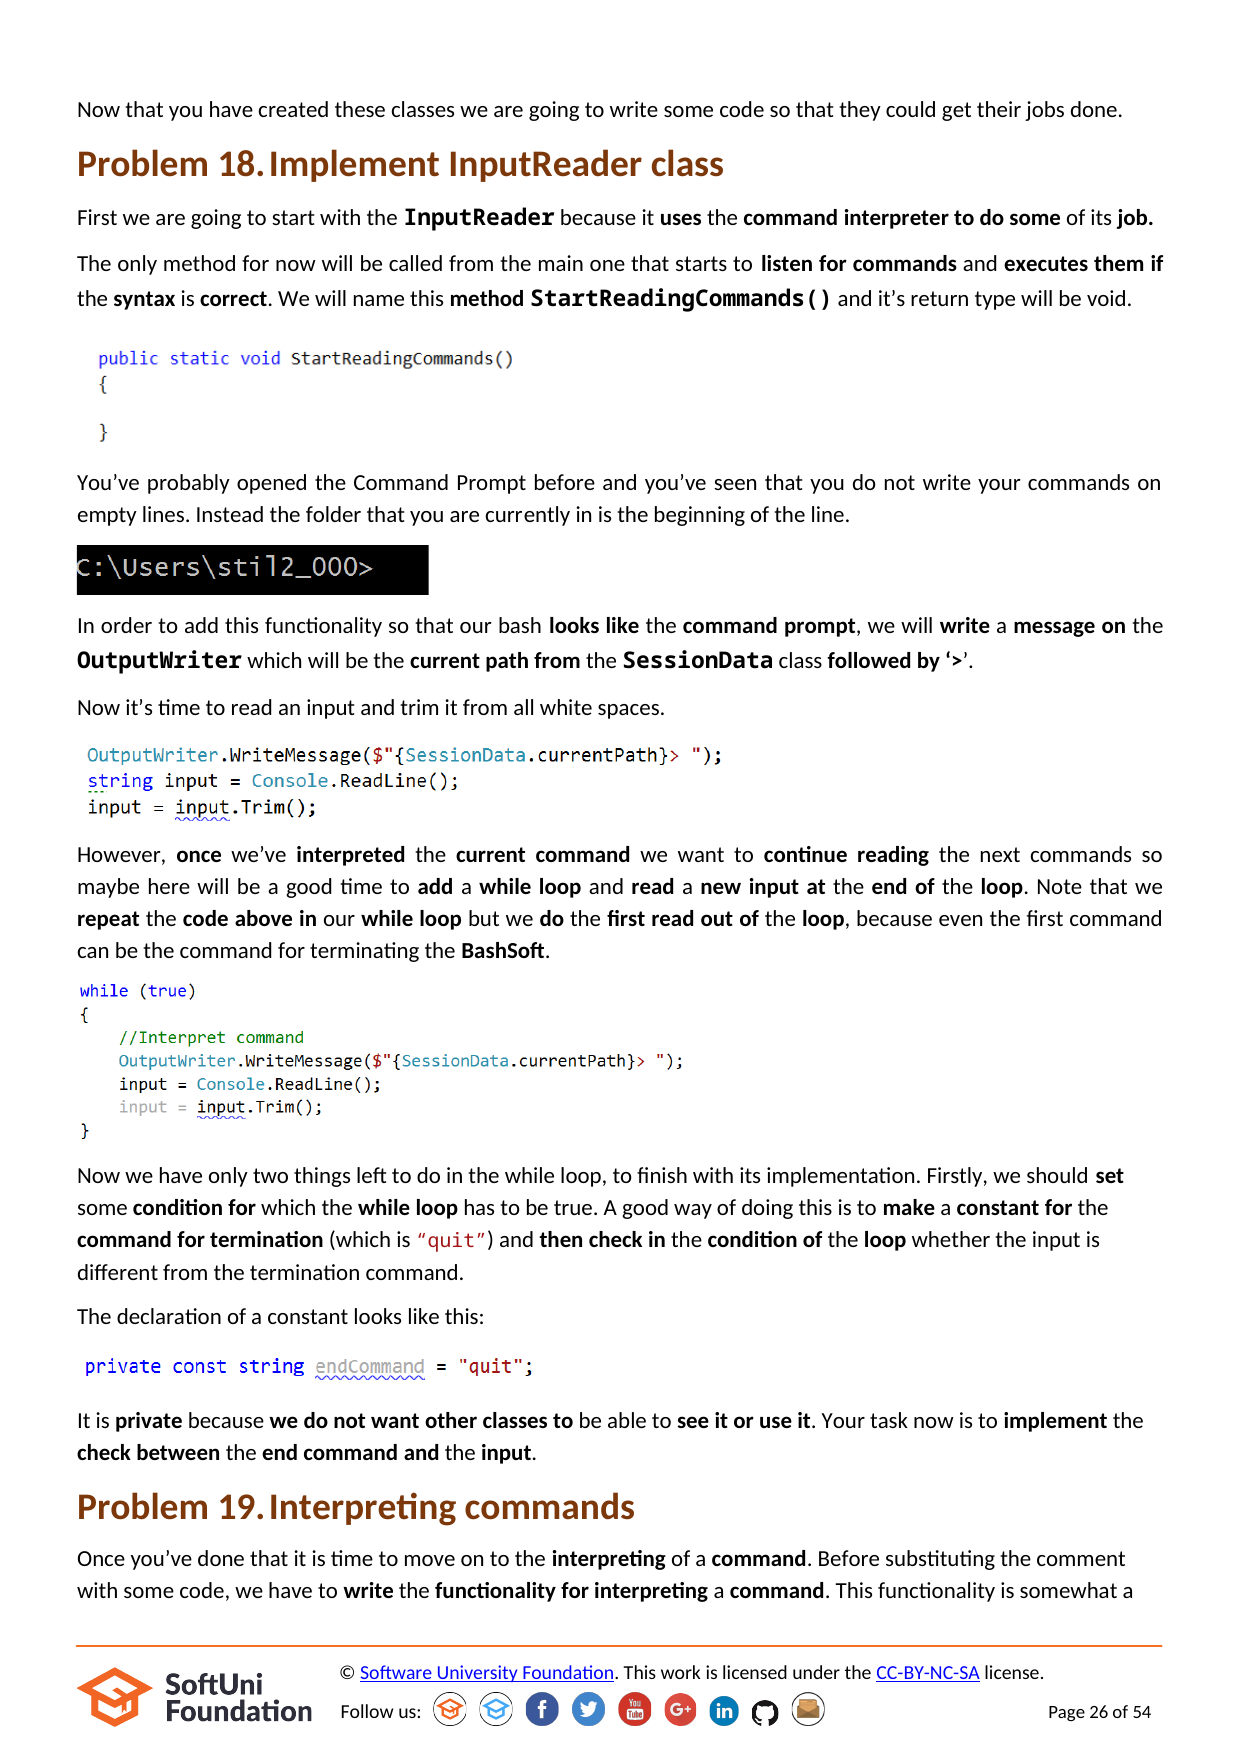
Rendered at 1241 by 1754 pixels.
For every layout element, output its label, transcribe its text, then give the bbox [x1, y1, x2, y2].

subtitle Interpreting commands [77, 1483, 1163, 1529]
text The only method for now will be called from the main one that starts to listen for commands and executes them if the syntax is correct. We will name this method StartReadingCommands() and it’s return type will be void. [77, 249, 1163, 313]
picture [572, 1692, 605, 1726]
picture [791, 1692, 825, 1726]
picture [752, 1700, 779, 1726]
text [77, 1544, 1163, 1604]
picture [723, 1708, 732, 1717]
picture [76, 981, 689, 1145]
text Now we have only two things left to do in the while loop, to finish with its implementation. Firstly, we should set some condition for which the while loop has to be true. A good way of doing this is to make a constant for the command for termination (which is “quit”) and then check in the condition of the loop whether the input is different from the termination command. [77, 1161, 1163, 1286]
text In order to add this functionality so that our bash looks like the command prompt, we will write a message on the OutputWriter which will be the current path from the SessionData class followed by ‘>’. [77, 612, 1163, 676]
picture [76, 737, 774, 824]
text It is private because we do not want other classes to be able to see it or use it. Your task now is to implement the check between the end command and the input. [77, 1406, 1163, 1466]
picture [76, 545, 429, 595]
text Now it’s time to read an input and trim it from all white spaces. [77, 693, 1163, 721]
text The declaration of a constant looks like this: [77, 1302, 1163, 1331]
picture [664, 1693, 697, 1726]
picture [730, 1696, 739, 1705]
picture [479, 1692, 513, 1726]
text However, once we’ve interpreted the current command we want to continue reading the next commands so maybe here will be a good time to add a while loop and read a new input at the end of the loop. Note that we repeat the code above in our while loop but we do the first read out of the loop, because even the first command can be the command for terminating the BashSoft. [77, 840, 1163, 964]
picture [76, 1347, 546, 1390]
picture [709, 1717, 718, 1726]
subtitle Implement InputReader class [77, 140, 1163, 186]
picture [709, 1696, 718, 1705]
text You’ve probably opened the Command Prompt before and you’ve seen that you do not write your commands on empty lines. Instead the folder that you are currently in is the beginning of the line. [77, 468, 1163, 528]
text Now that you have created these classes we are going to write some code so that they could get their jobs done. [77, 95, 1163, 123]
picture [618, 1692, 652, 1726]
picture [525, 1692, 559, 1726]
picture [433, 1692, 467, 1726]
picture [76, 1667, 312, 1727]
picture [76, 330, 615, 452]
picture [730, 1717, 739, 1726]
text First we are going to start with the InputReader because it uses the command interpreter to do some of its job. [77, 201, 1163, 232]
